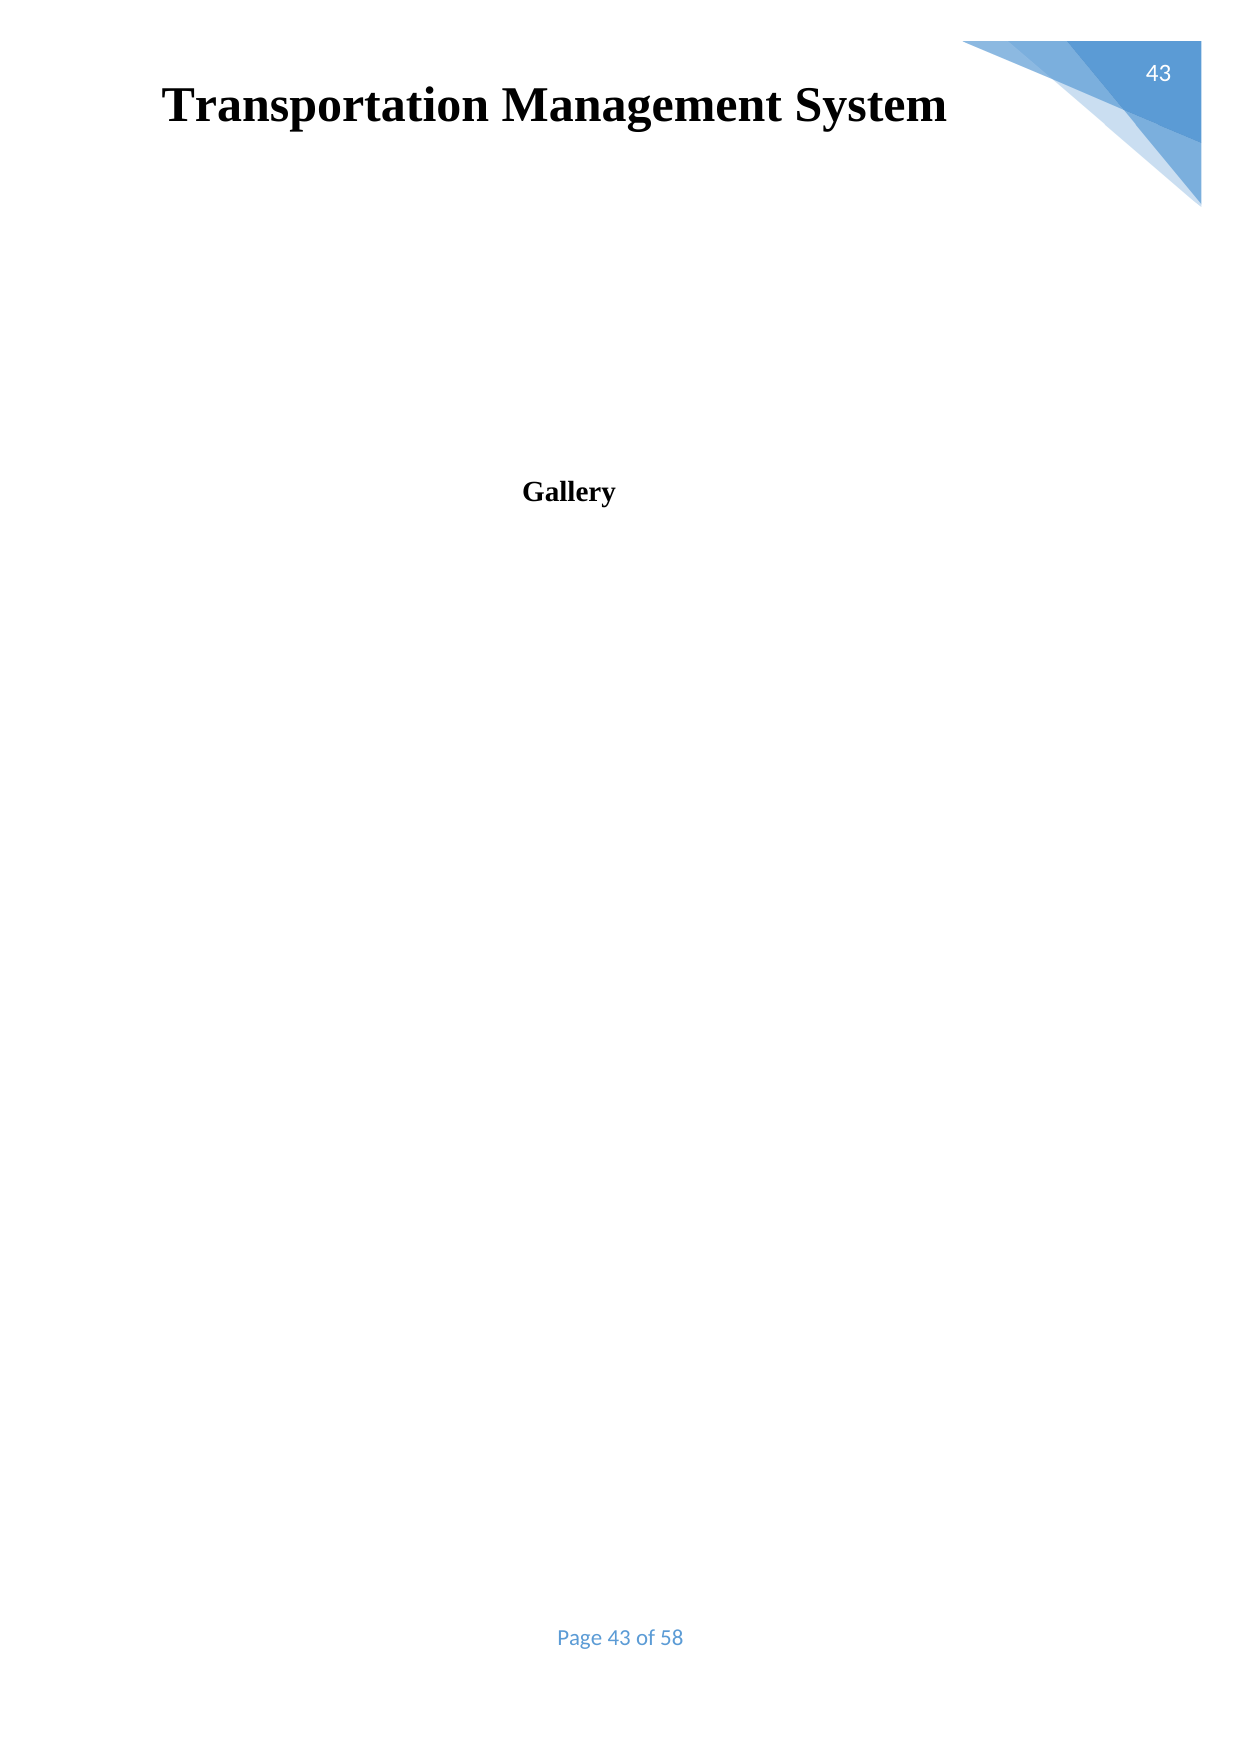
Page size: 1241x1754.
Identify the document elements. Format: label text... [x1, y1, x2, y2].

text Gallery [150, 474, 1090, 507]
picture [962, 41, 1202, 207]
